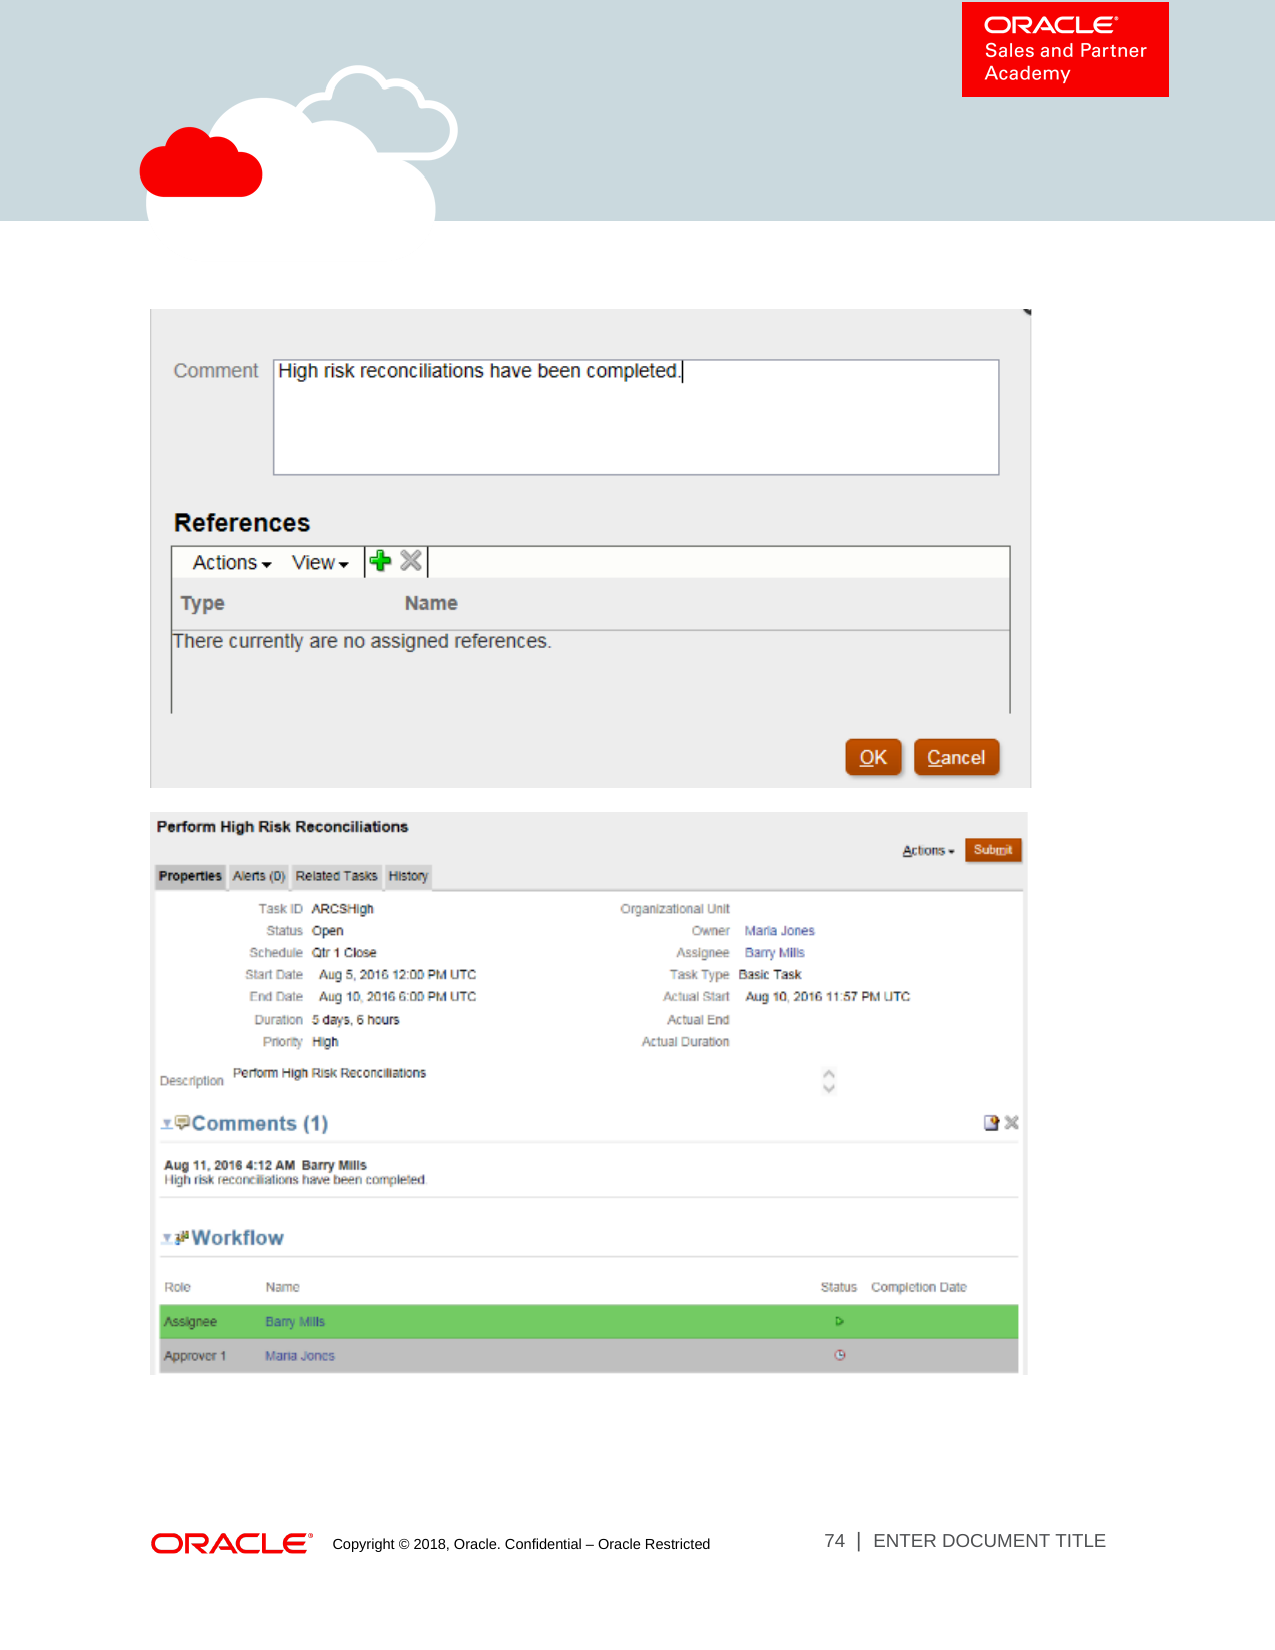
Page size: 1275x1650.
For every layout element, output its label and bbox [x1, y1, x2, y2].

picture [150, 1514, 327, 1574]
picture [0, 0, 1275, 267]
picture [150, 309, 1032, 788]
picture [150, 812, 1028, 1375]
